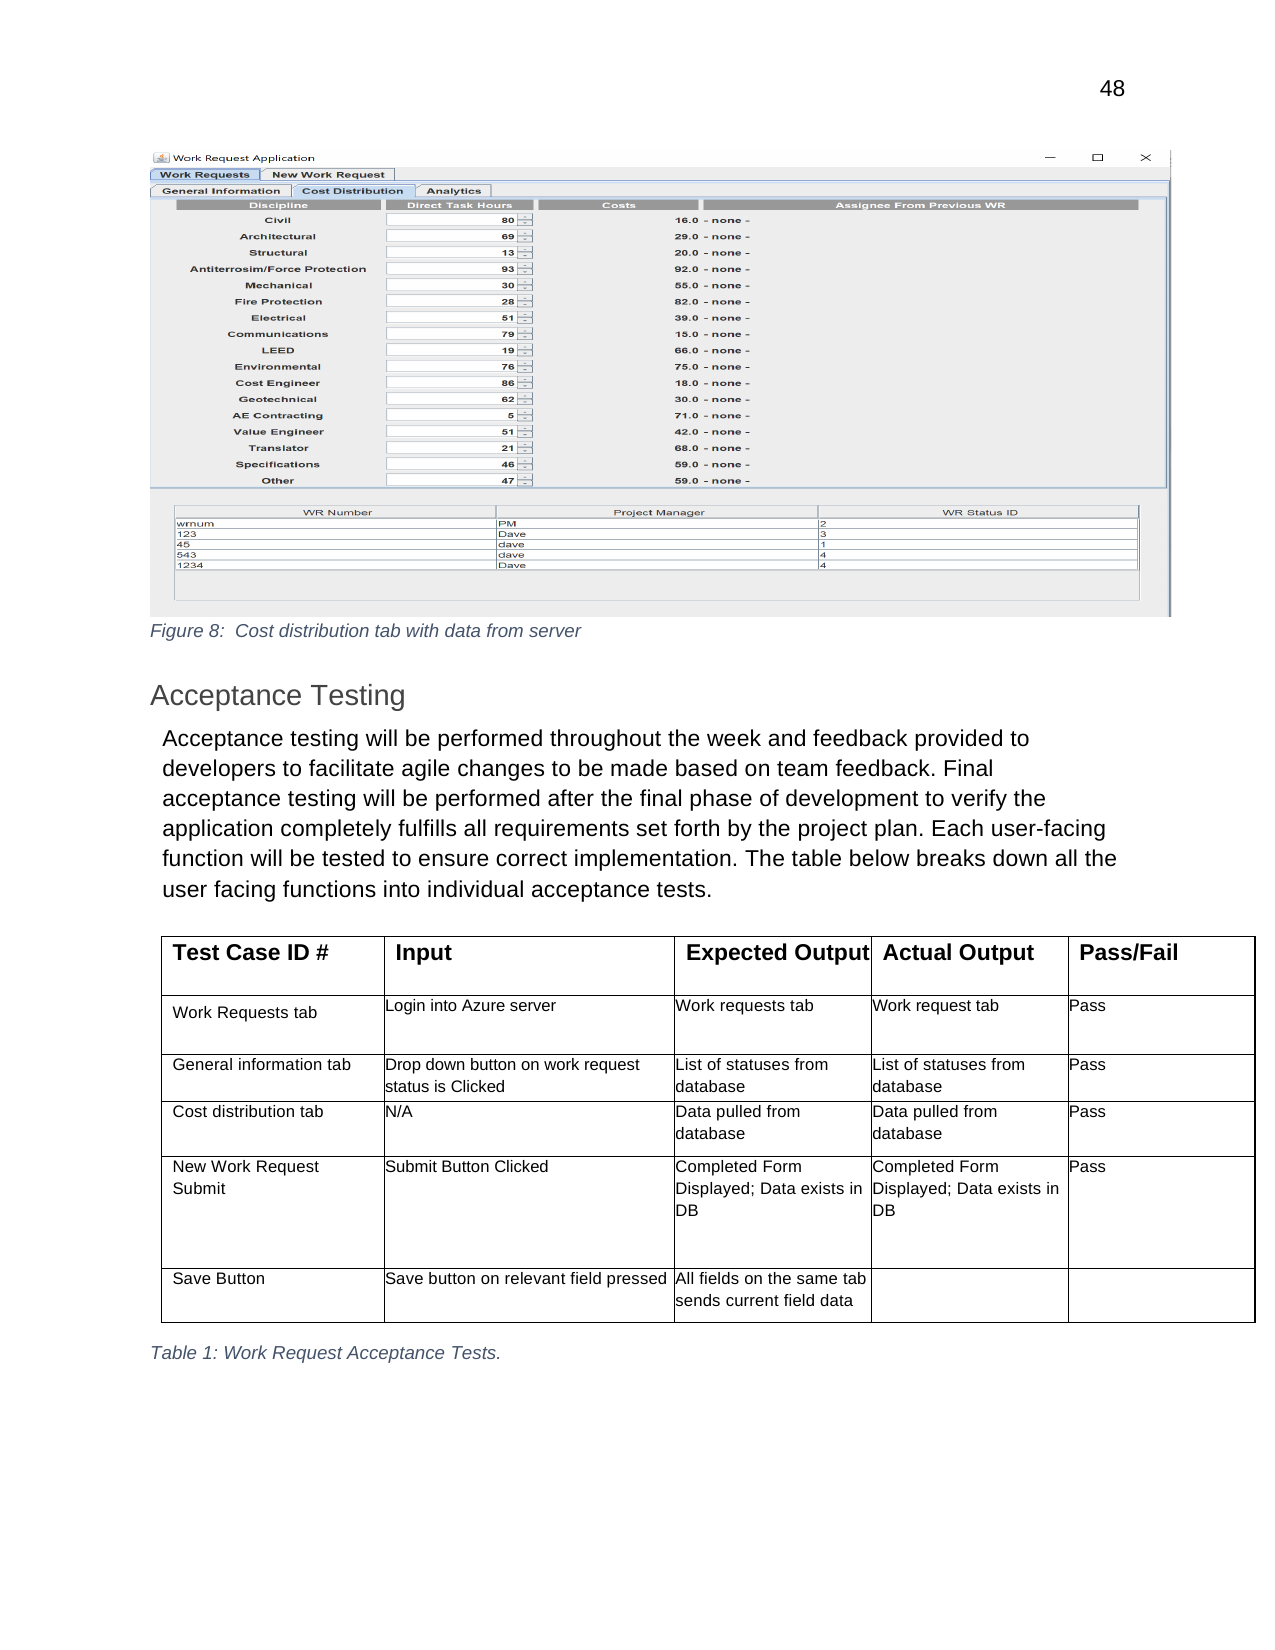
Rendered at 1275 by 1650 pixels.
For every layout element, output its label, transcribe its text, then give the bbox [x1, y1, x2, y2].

table_cell Drop down button on work request status is Clicked [385, 1055, 674, 1101]
subtitle Acceptance Testing [150, 678, 1125, 711]
table_cell All fields on the same tab sends current field data [675, 1269, 871, 1322]
picture [150, 150, 1172, 617]
table_cell Login into Azure server [385, 996, 674, 1054]
table_header Test Case ID # [162, 937, 384, 994]
table_cell Work request tab [872, 996, 1068, 1054]
table_header Input [385, 937, 674, 994]
table_cell Save Button [162, 1269, 384, 1322]
table_header Actual Output [872, 937, 1068, 994]
text Figure 8: Cost distribution tab with data from server [150, 617, 1127, 641]
table_cell N/A [385, 1102, 674, 1156]
table_cell Data pulled from database [675, 1102, 871, 1156]
table_cell New Work Request Submit [162, 1157, 384, 1267]
table_header Pass/Fail [1069, 937, 1254, 994]
table_cell Work Requests tab [162, 996, 384, 1054]
table_cell Pass [1069, 1055, 1254, 1101]
text Acceptance testing will be performed throughout the week and feedback provided to developers to facilitate agile changes to be made based on team feedback. Final acceptance testing will be performed after the final phase of development to verify the application completely fulfills all requirements set forth by the project plan. Each user-facing function will be tested to ensure correct implementation. The table below breaks down all the user facing functions into individual acceptance tests. [162, 724, 1119, 902]
table_cell Pass [1069, 1102, 1254, 1156]
table_cell Completed Form Displayed; Data exists in DB [675, 1157, 871, 1267]
table_cell Data pulled from database [872, 1102, 1068, 1156]
table_cell Cost distribution tab [162, 1102, 384, 1156]
table_cell [872, 1269, 1068, 1322]
table_cell Save button on relevant field pressed [385, 1269, 674, 1322]
text Table 1: Work Request Acceptance Tests. [150, 1341, 1127, 1364]
table_cell List of statuses from database [675, 1055, 871, 1101]
table_cell General information tab [162, 1055, 384, 1101]
table_cell Completed Form Displayed; Data exists in DB [872, 1157, 1068, 1267]
table_cell Pass [1069, 1157, 1254, 1267]
table_cell [1069, 1269, 1254, 1322]
table_cell List of statuses from database [872, 1055, 1068, 1101]
table_cell Submit Button Clicked [385, 1157, 674, 1267]
table_header Expected Output [675, 937, 871, 994]
table_cell Pass [1069, 996, 1254, 1054]
table_cell Work requests tab [675, 996, 871, 1054]
